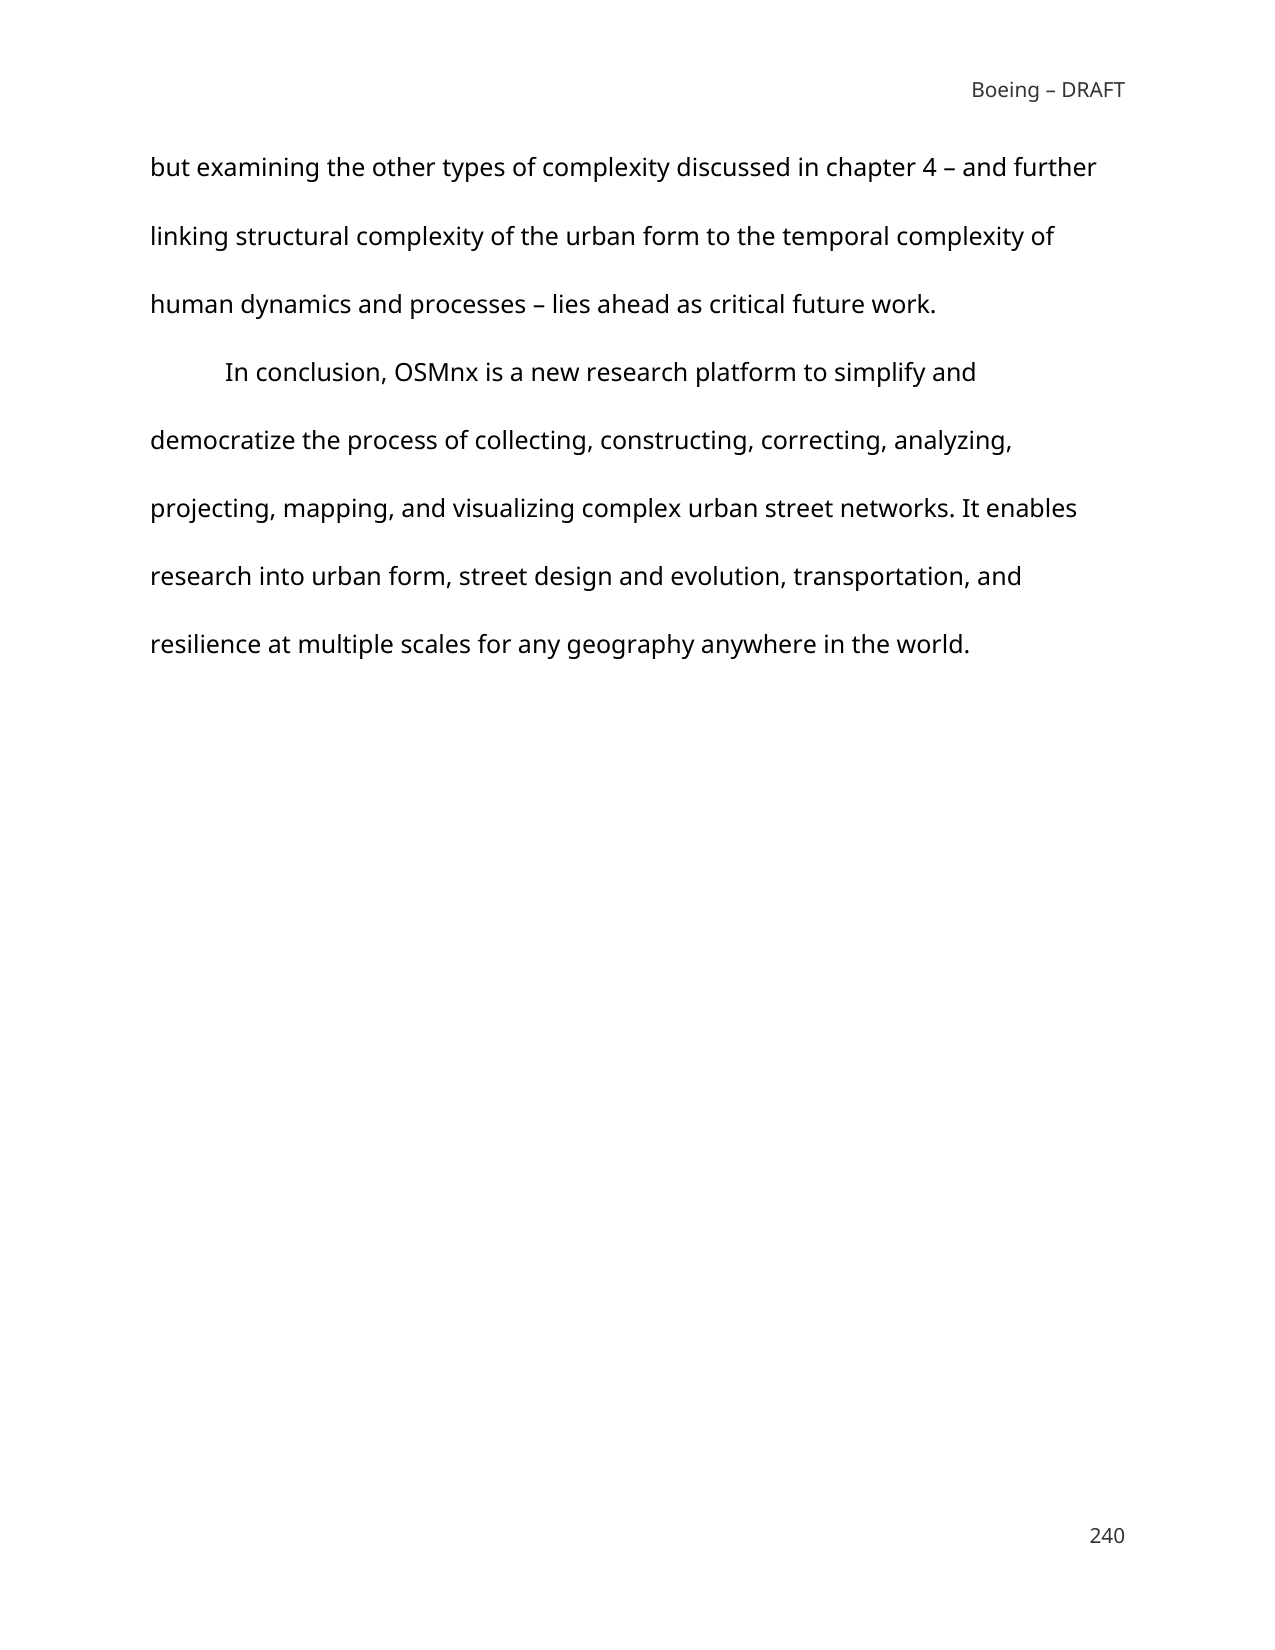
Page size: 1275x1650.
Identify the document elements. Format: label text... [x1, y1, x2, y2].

text In conclusion, OSMnx is a new research platform to simplify and democratize the process of collecting, constructing, correcting, analyzing, projecting, mapping, and visualizing complex urban street networks. It enables research into urban form, street design and evolution, transportation, and resilience at multiple scales for any geography anywhere in the world. [150, 354, 1125, 661]
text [150, 150, 1125, 320]
